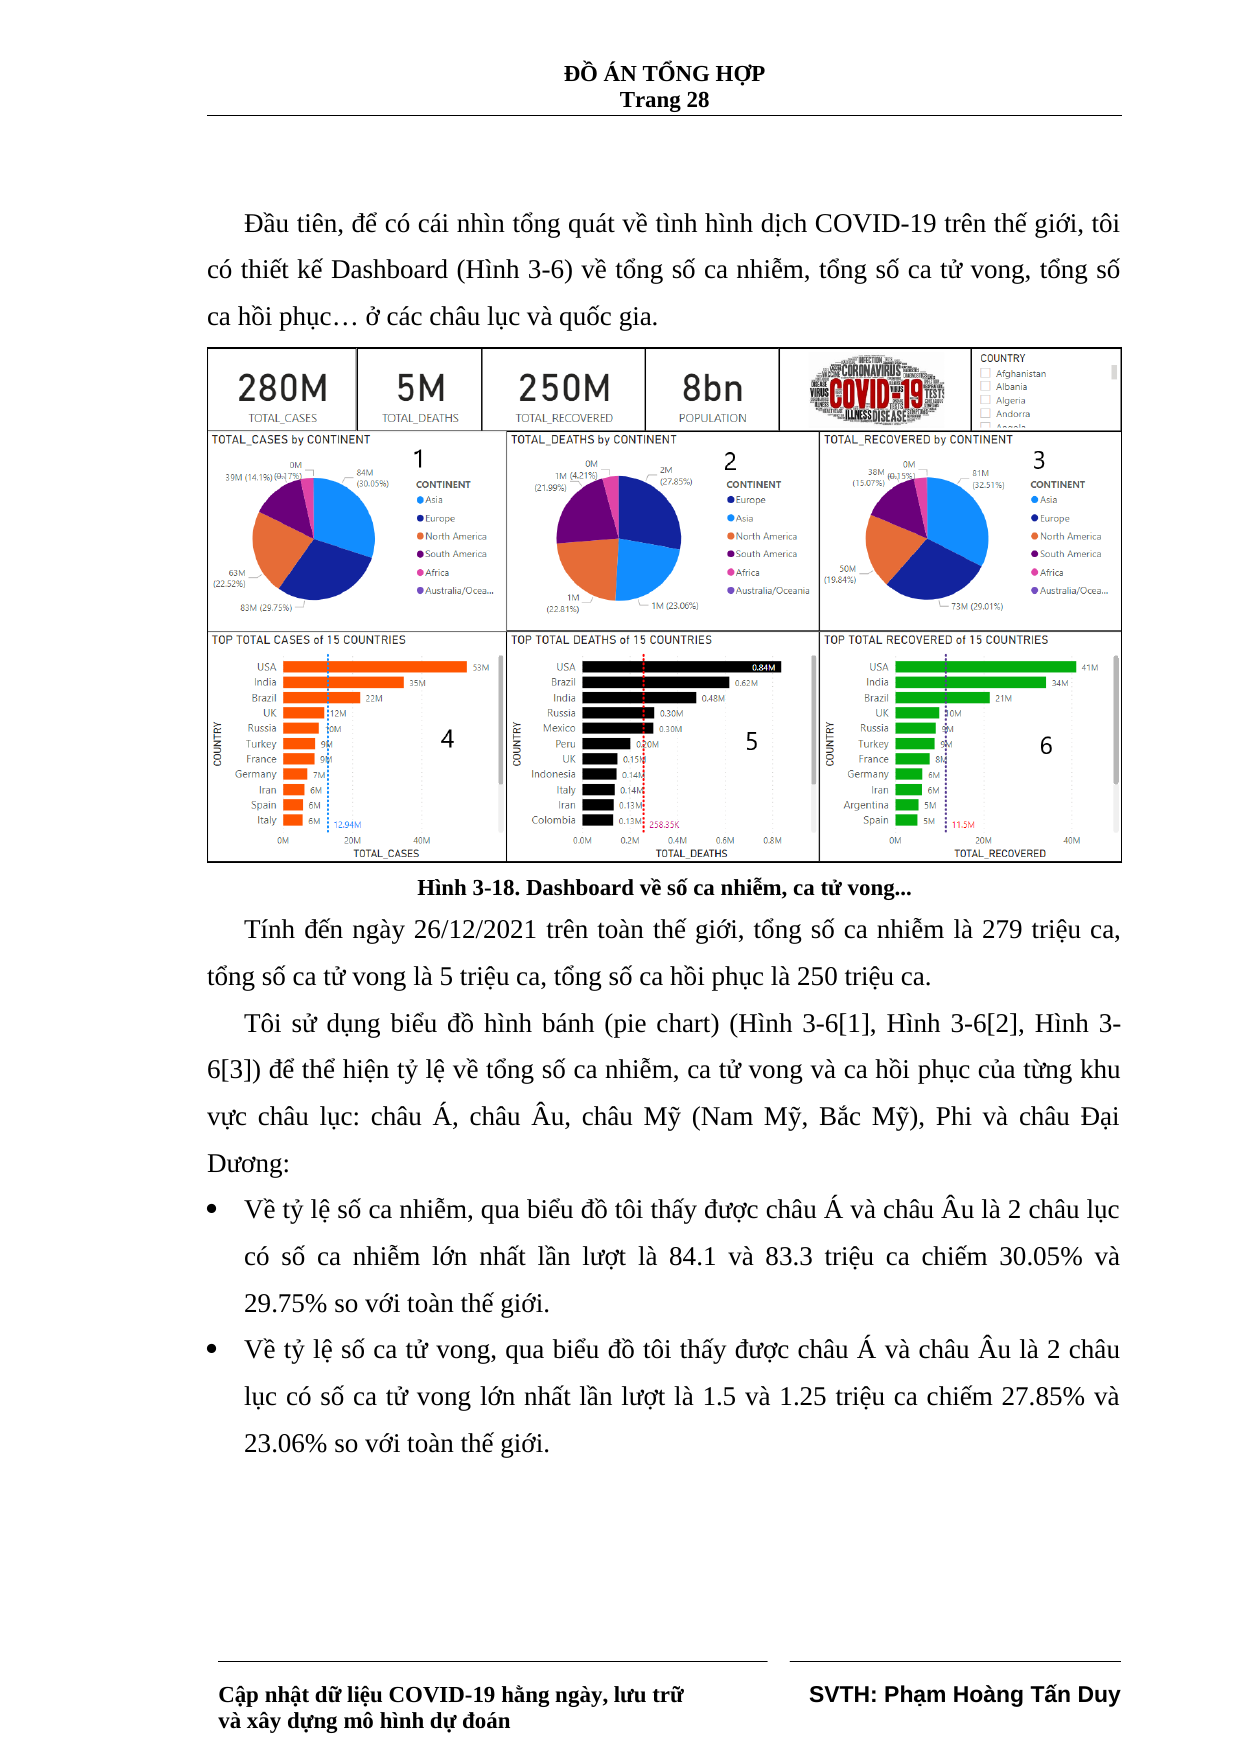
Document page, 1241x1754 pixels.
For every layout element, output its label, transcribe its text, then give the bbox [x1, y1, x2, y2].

list Về tỷ lệ số ca tử vong, qua biểu đồ tôi thấy được châu Á và châu Âu là 2 châu lục có số ca tử vong lớn nhất lần lượt là 1.5 và 1.25 triệu ca chiếm 27.85% và 23.06% so với toàn thế giới. [207, 1334, 1122, 1458]
text Tính đến ngày 26/12/2021 trên toàn thế giới, tổng số ca nhiễm là 279 triệu ca, tổng số ca tử vong là 5 triệu ca, tổng số ca hồi phục là 250 triệu ca. [207, 913, 1122, 991]
picture [208, 348, 1121, 862]
text Đầu tiên, để có cái nhìn tổng quát về tình hình dịch COVID-19 trên thế giới, tôi có thiết kế Dashboard (Hình 3-6) về tổng số ca nhiễm, tổng số ca tử vong, tổng số ca hồi phục… ở các châu lục và quốc gia. [207, 207, 1122, 331]
text Tôi sử dụng biểu đồ hình bánh (pie chart) (Hình 3-6[1], Hình 3-6[2], Hình 3-6[3]) để thể hiện tỷ lệ về tổng số ca nhiễm, ca tử vong và ca hồi phục của từng khu vực châu lục: châu Á, châu Âu, châu Mỹ (Nam Mỹ, Bắc Mỹ), Phi và châu Đại Dương: [207, 1007, 1122, 1178]
list Về tỷ lệ số ca nhiễm, qua biểu đồ tôi thấy được châu Á và châu Âu là 2 châu lục có số ca nhiễm lớn nhất lần lượt là 84.1 và 83.3 triệu ca chiếm 30.05% và 29.75% so với toàn thế giới. [207, 1193, 1122, 1318]
